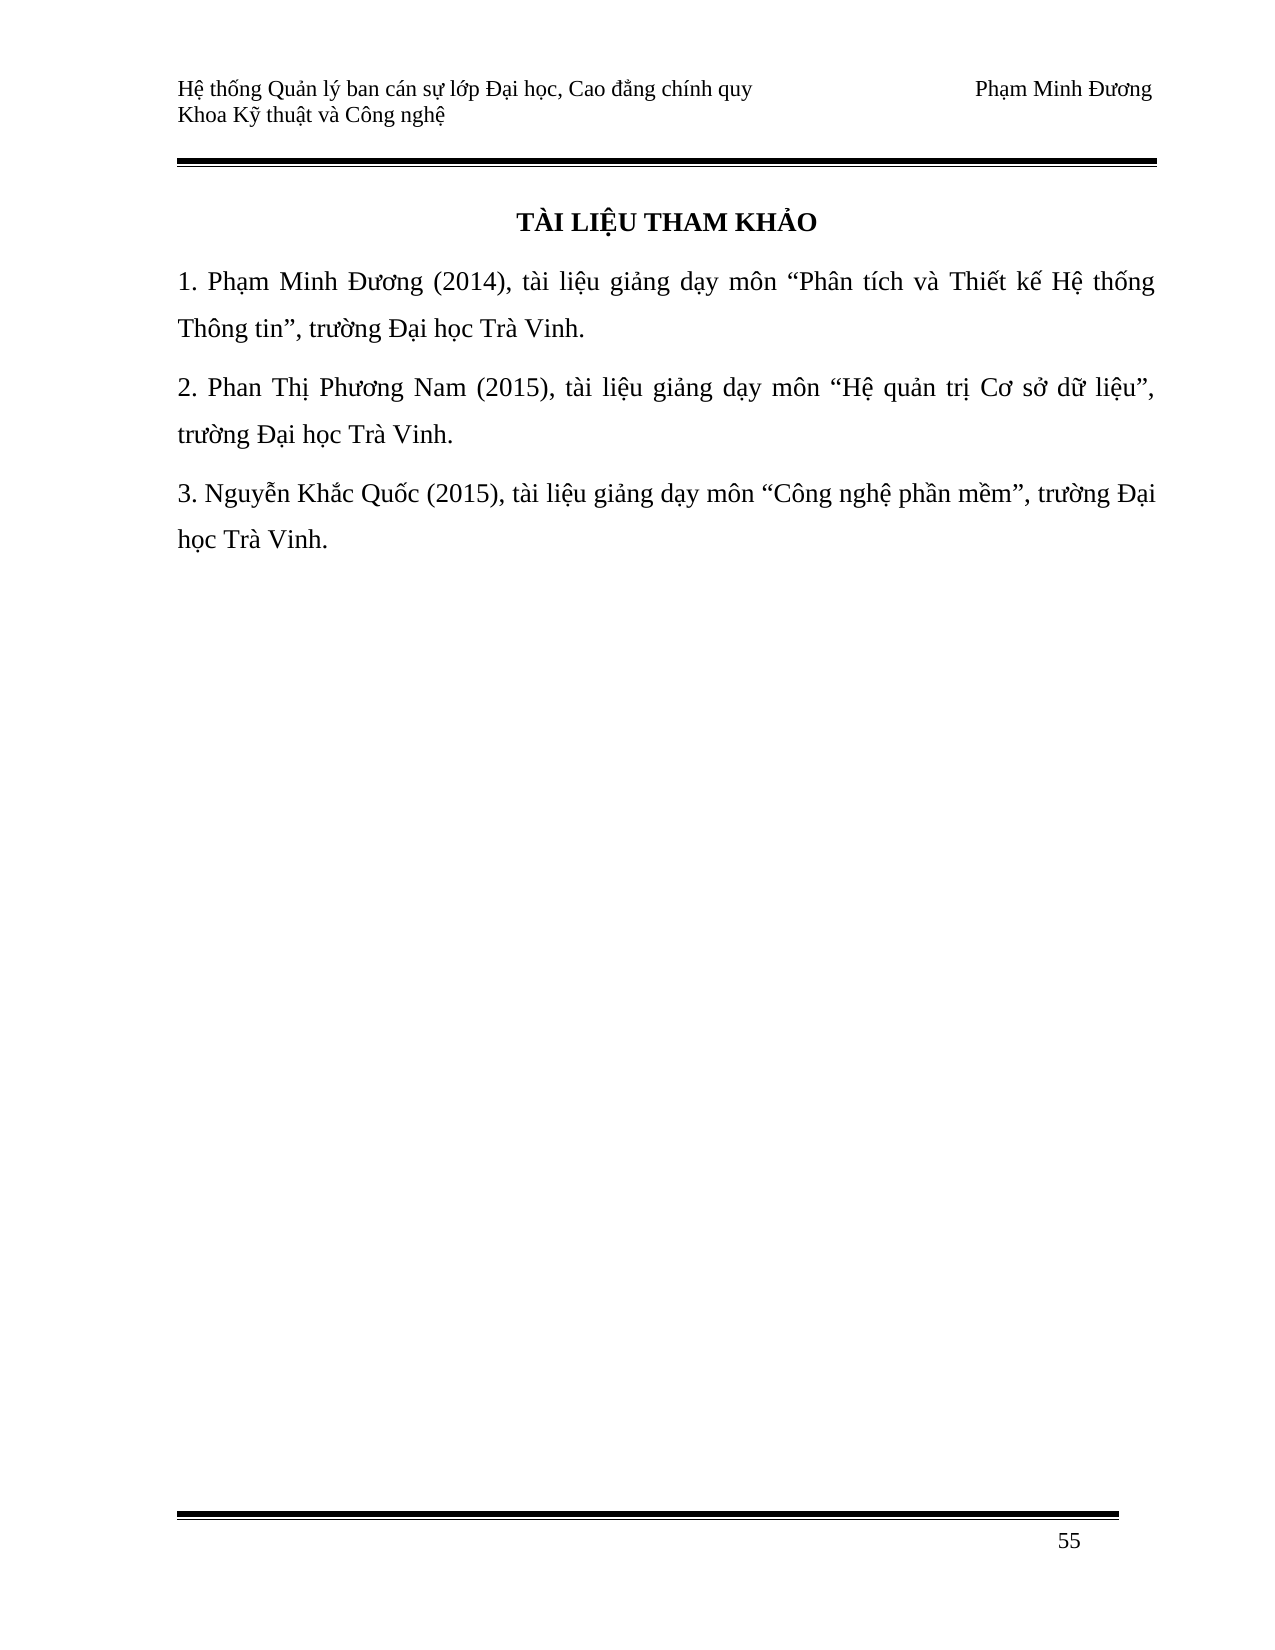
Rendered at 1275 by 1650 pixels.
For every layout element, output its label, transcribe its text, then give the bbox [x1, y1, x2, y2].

text 2. Phan Thị Phương Nam (2015), tài liệu giảng dạy môn “Hệ quản trị Cơ sở dữ liệu”, trường Đại học Trà Vinh. [177, 371, 1157, 449]
text 1. Phạm Minh Đương (2014), tài liệu giảng dạy môn “Phân tích và Thiết kế Hệ thống Thông tin”, trường Đại học Trà Vinh. [177, 265, 1157, 343]
subtitle TÀI LIỆU THAM KHẢO [177, 206, 1157, 237]
text 3. Nguyễn Khắc Quốc (2015), tài liệu giảng dạy môn “Công nghệ phần mềm”, trường Đại học Trà Vinh. [177, 477, 1157, 555]
